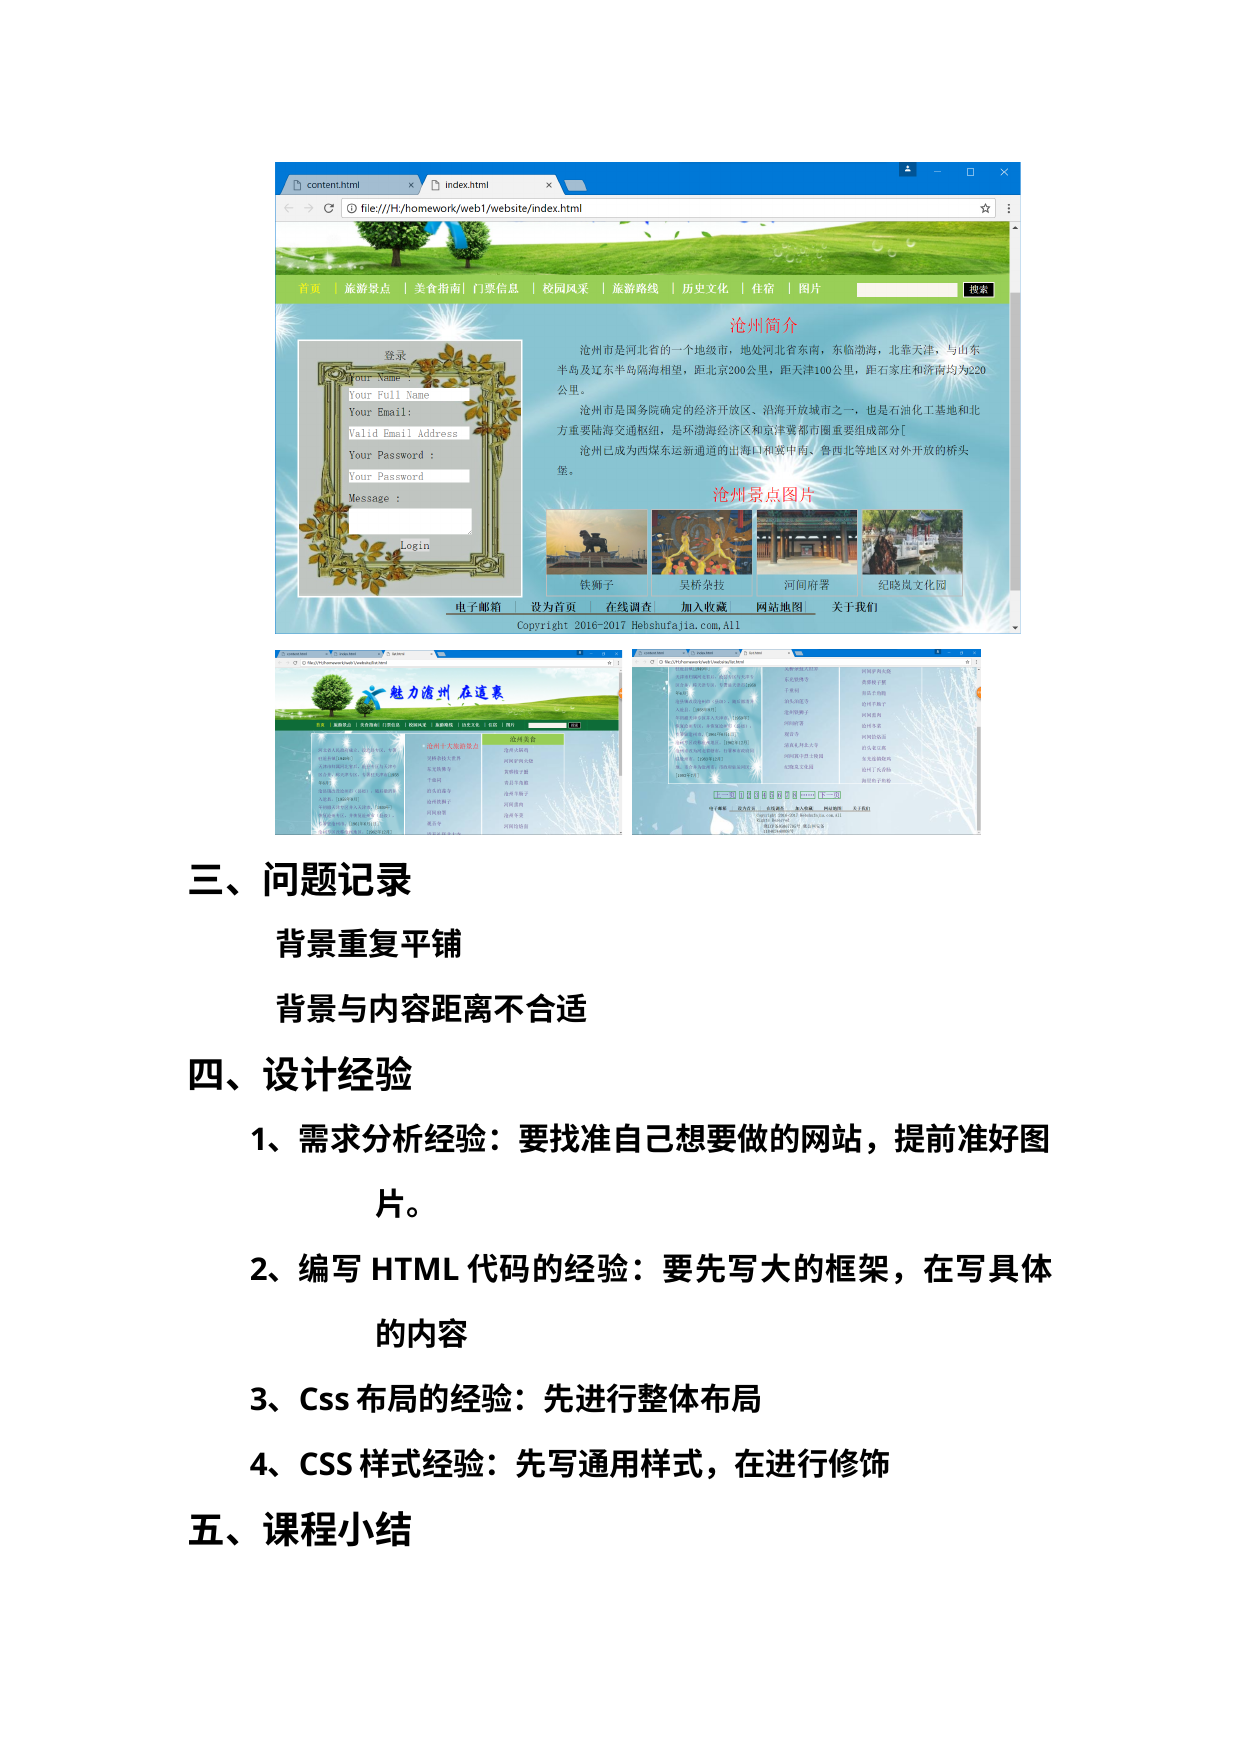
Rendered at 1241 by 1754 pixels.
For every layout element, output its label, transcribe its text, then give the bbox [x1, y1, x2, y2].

list 背景重复平铺 [231, 909, 1053, 974]
list 编写HTML代码的经验：要先写大的框架，在写具体的内容 [249, 1234, 1053, 1364]
list 问题记录 [187, 844, 1053, 909]
picture [632, 649, 981, 835]
list 需求分析经验：要找准自己想要做的网站，提前准好图片。 [249, 1104, 1053, 1234]
picture [275, 650, 623, 835]
list 设计经验 [187, 1039, 1053, 1104]
list Css布局的经验：先进行整体布局 [249, 1364, 1053, 1429]
picture [275, 162, 1021, 634]
list 背景与内容距离不合适 [231, 974, 1053, 1039]
list CSS样式经验：先写通用样式，在进行修饰 [249, 1429, 1053, 1494]
list 课程小结 [187, 1494, 1053, 1559]
